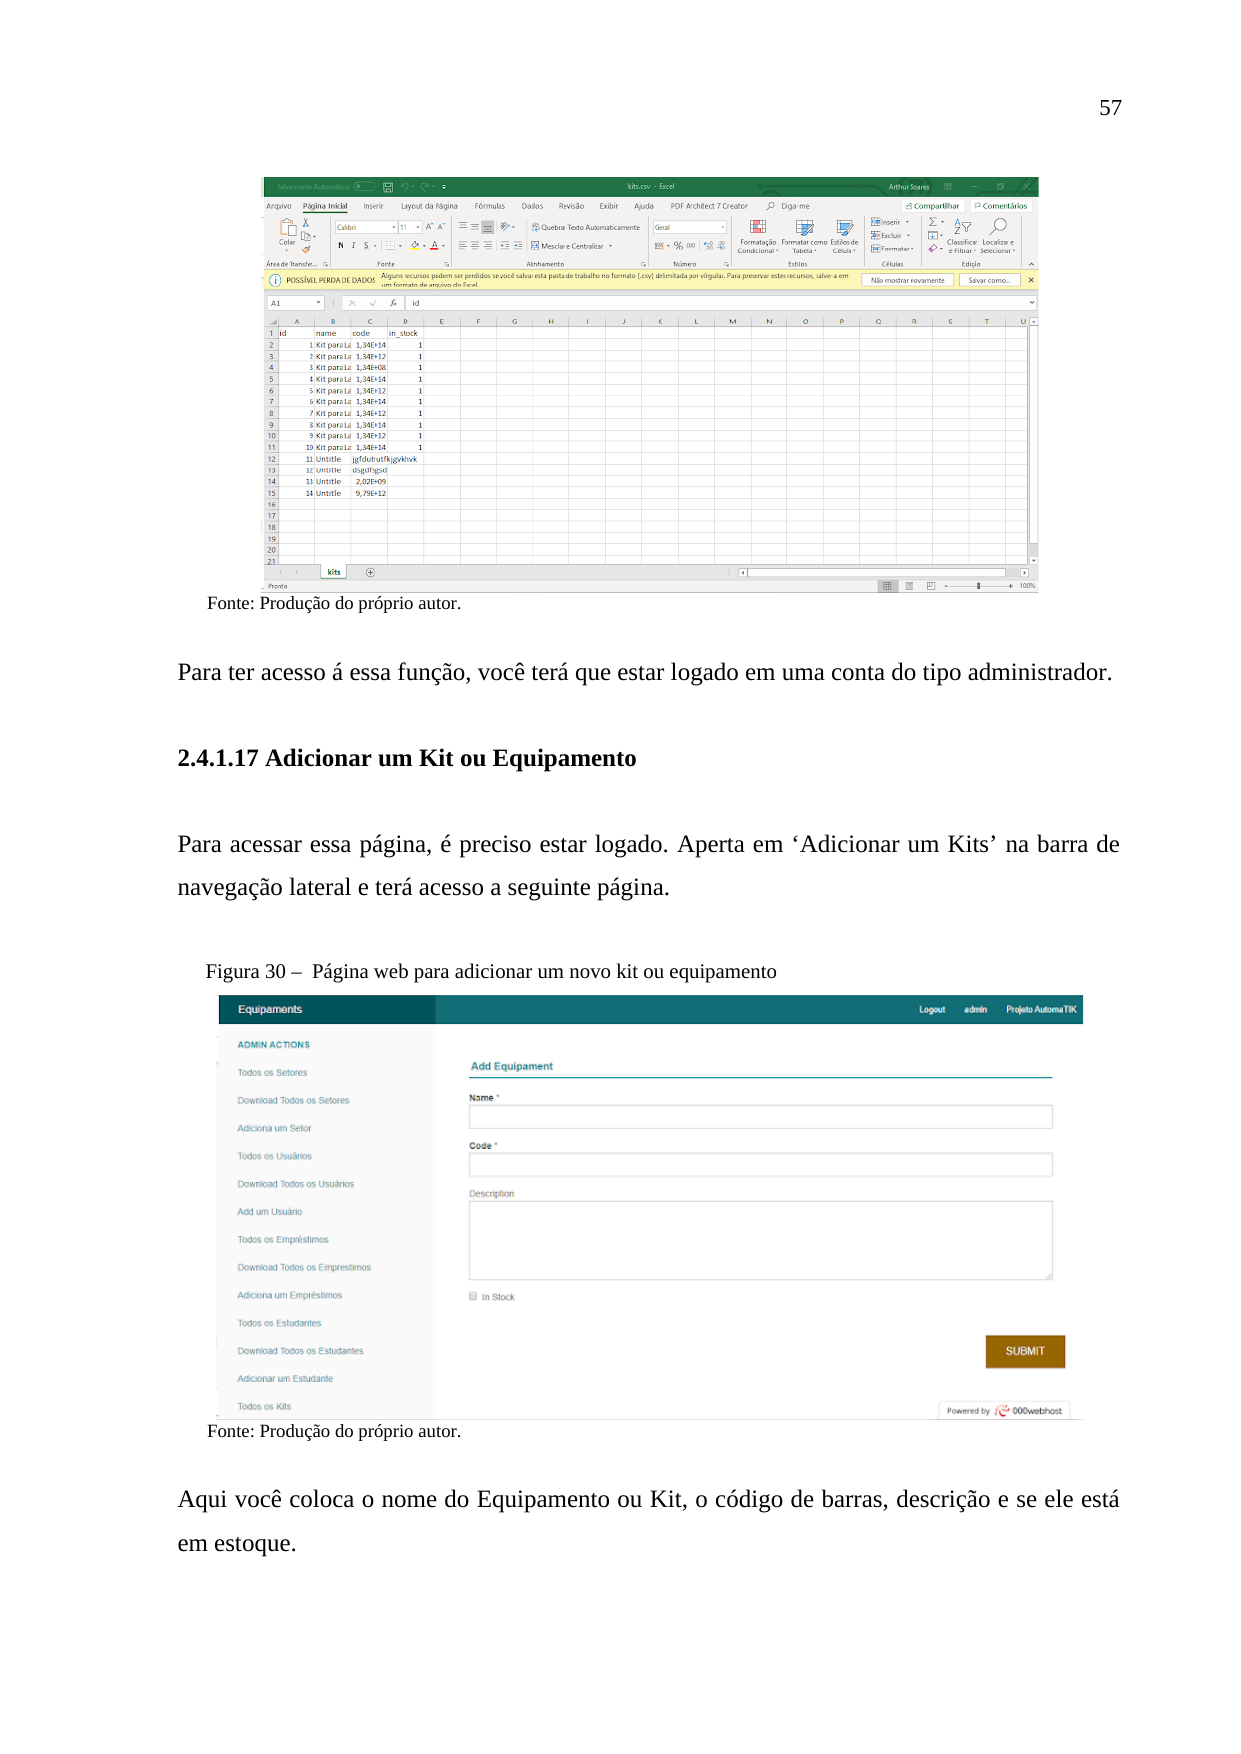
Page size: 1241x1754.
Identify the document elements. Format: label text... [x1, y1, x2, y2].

text Para acessar essa página, é preciso estar logado. Aperta em ‘Adicionar um Kits’ na barra de navegação lateral e terá acesso a seguinte página. [177, 829, 1122, 901]
text Fonte: Produção do próprio autor. [207, 1420, 1122, 1441]
text Para ter acesso á essa função, você terá que estar logado em uma conta do tipo administrador. [177, 657, 1122, 686]
picture [216, 995, 1084, 1420]
text Fonte: Produção do próprio autor. [207, 592, 1122, 614]
text Figura 30 – Página web para adicionar um novo kit ou equipamento [205, 959, 1122, 983]
text Aqui você coloca o nome do Equipamento ou Kit, o código de barras, descrição e se ele está em estoque. [177, 1484, 1122, 1556]
subtitle Adicionar um Kit ou Equipamento [177, 743, 1122, 772]
picture [260, 177, 1039, 593]
